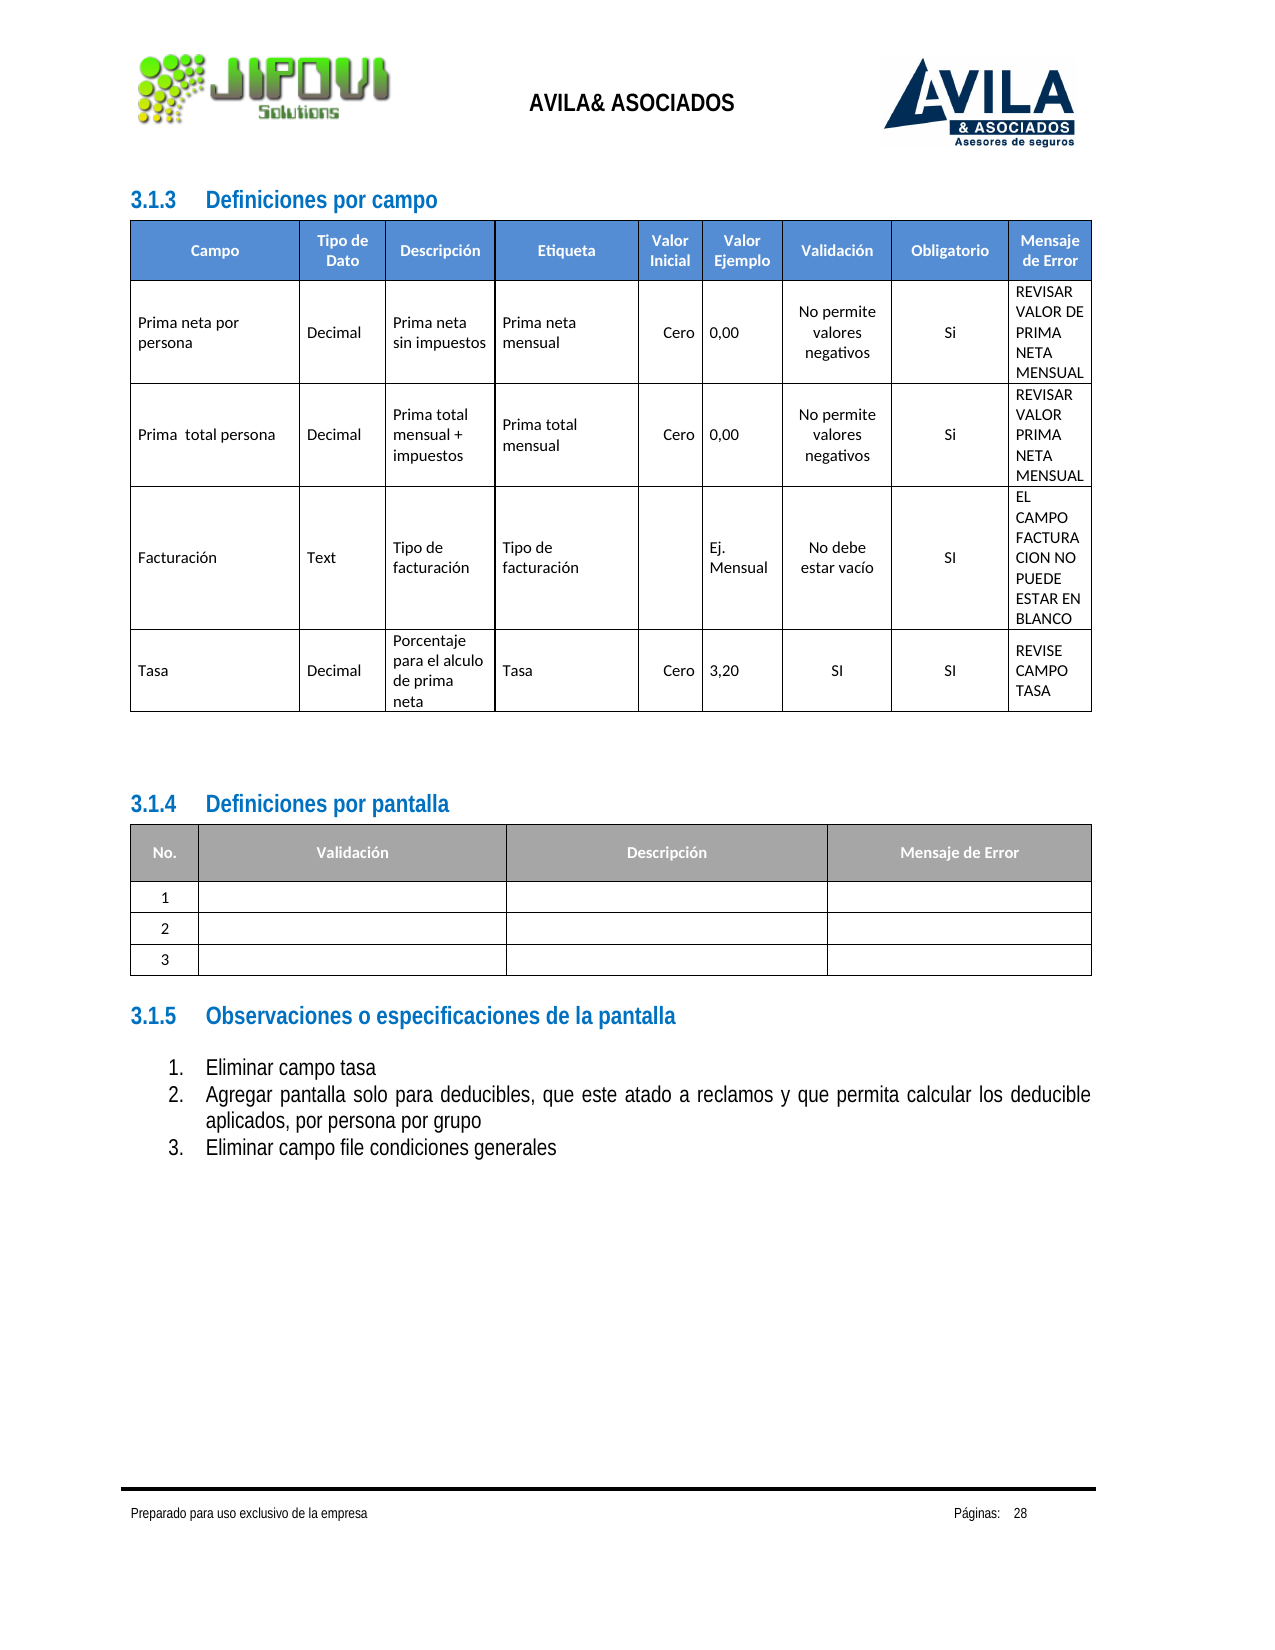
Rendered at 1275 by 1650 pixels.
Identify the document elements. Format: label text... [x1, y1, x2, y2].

list Agregar pantalla solo para deducibles, que este atado a reclamos y que permita calcular los deducible aplicados, por persona por grupo [168, 1081, 1092, 1133]
table_header No. [131, 825, 198, 881]
table_header Mensaje de Error [1009, 221, 1091, 280]
table_cell Prima total mensual + impuestos [386, 384, 494, 486]
list Eliminar campo file condiciones generales [168, 1133, 1092, 1160]
table_cell REVISAR VALOR DE PRIMA NETA MENSUAL [1009, 281, 1091, 383]
table_cell Prima neta sin impuestos [386, 281, 494, 383]
table_cell Tipo de facturación [386, 487, 494, 629]
table_header Campo [131, 221, 299, 280]
table_cell SI [892, 630, 1008, 711]
table_cell No permite valores negativos [783, 384, 891, 486]
table_cell Ej. Mensual [703, 487, 782, 629]
table_header Valor Ejemplo [703, 221, 782, 280]
table_cell [507, 945, 827, 975]
table_cell Facturación [131, 487, 299, 629]
table_cell [199, 882, 506, 912]
table_cell Prima total persona [131, 384, 299, 486]
table_cell Decimal [300, 281, 385, 383]
table_header Obligatorio [892, 221, 1008, 280]
table_cell Prima total mensual [496, 384, 638, 486]
table_cell Si [892, 384, 1008, 486]
table_header Descripción [386, 221, 494, 280]
table_cell 2 [131, 913, 198, 943]
table_header Etiqueta [496, 221, 638, 280]
table_cell 1 [131, 882, 198, 912]
picture [881, 57, 1077, 148]
table_cell REVISAR VALOR PRIMA NETA MENSUAL [1009, 384, 1091, 486]
list Eliminar campo tasa [168, 1054, 1092, 1081]
picture [131, 47, 394, 128]
table_cell [639, 487, 702, 629]
table_header Tipo de Dato [300, 221, 385, 280]
table_cell 0,00 [703, 281, 782, 383]
table_cell Cero [639, 384, 702, 486]
table_cell Tasa [496, 630, 638, 711]
table_cell Prima neta por persona [131, 281, 299, 383]
table_cell 3,20 [703, 630, 782, 711]
table_cell [828, 882, 1091, 912]
table_cell Tasa [131, 630, 299, 711]
table_cell SI [892, 487, 1008, 629]
table_cell Tipo de facturación [496, 487, 638, 629]
subtitle Definiciones por pantalla [131, 788, 1092, 817]
subtitle Observaciones o especificaciones de la pantalla [131, 1001, 1092, 1029]
table_cell No permite valores negativos [783, 281, 891, 383]
table_cell EL CAMPO FACTURACION NO PUEDE ESTAR EN BLANCO [1009, 487, 1091, 629]
table_cell Text [300, 487, 385, 629]
table_header Mensaje de Error [828, 825, 1091, 881]
table_header Descripción [507, 825, 827, 881]
table_cell REVISE CAMPO TASA [1009, 630, 1091, 711]
table_cell Si [892, 281, 1008, 383]
table_header Validación [199, 825, 506, 881]
table_cell [828, 913, 1091, 943]
subtitle Definiciones por campo [131, 184, 1092, 213]
table_cell Cero [639, 630, 702, 711]
table_cell [199, 913, 506, 943]
table_cell 3 [131, 945, 198, 975]
table_cell 0,00 [703, 384, 782, 486]
table_cell [507, 882, 827, 912]
table_cell SI [783, 630, 891, 711]
table_header Valor Inicial [639, 221, 702, 280]
table_cell Decimal [300, 630, 385, 711]
table_cell Porcentaje para el alculo de prima neta [386, 630, 494, 711]
table_cell [828, 945, 1091, 975]
table_cell Prima neta mensual [496, 281, 638, 383]
table_cell Decimal [300, 384, 385, 486]
table_cell Cero [639, 281, 702, 383]
table_cell [507, 913, 827, 943]
table_cell No debe estar vacío [783, 487, 891, 629]
table_header Validación [783, 221, 891, 280]
table_cell [199, 945, 506, 975]
